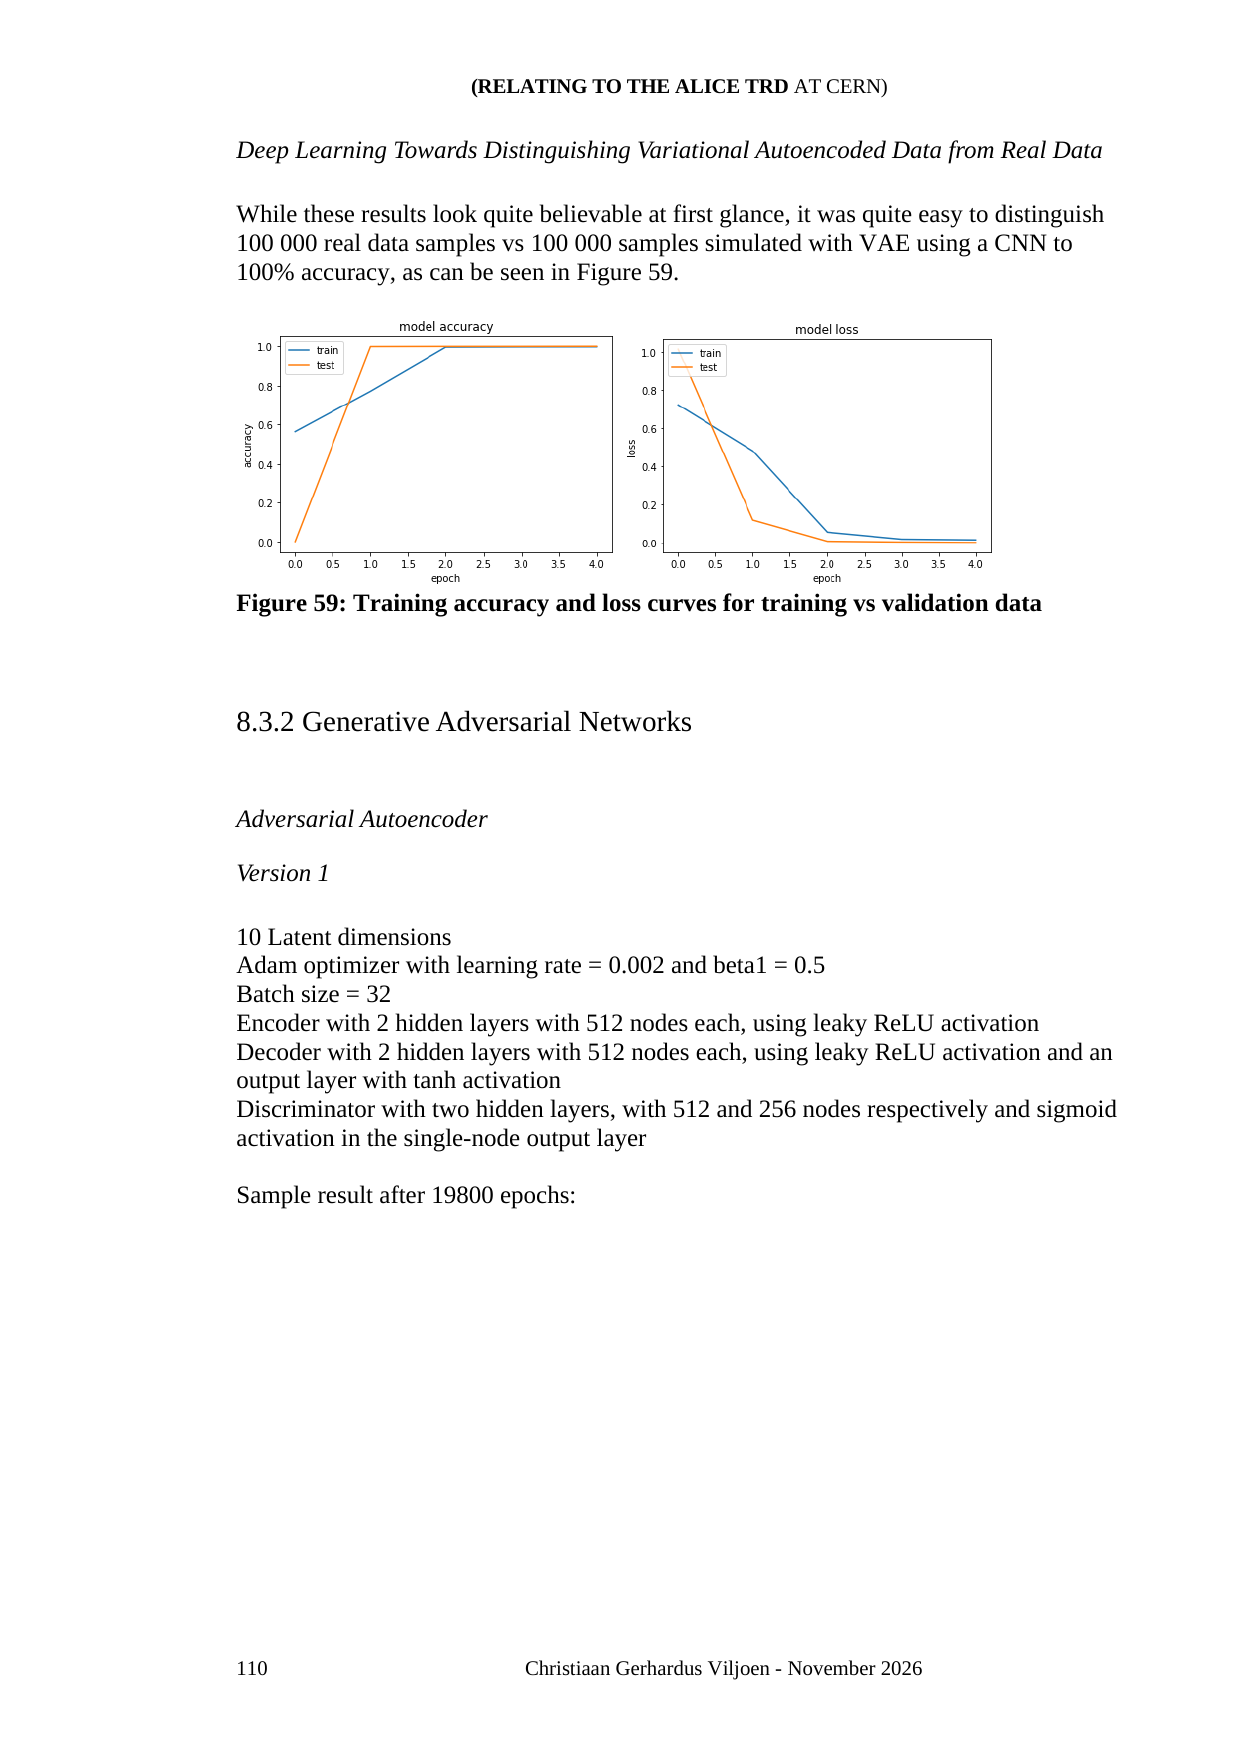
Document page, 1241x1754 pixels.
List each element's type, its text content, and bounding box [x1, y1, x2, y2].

subtitle Adversarial Autoencoder [236, 804, 1122, 833]
subtitle Deep Learning Towards Distinguishing Variational Autoencoded Data from Real Data [236, 135, 1122, 164]
text Adam optimizer with learning rate = 0.002 and beta1 = 0.5 [236, 950, 1122, 979]
text Discriminator with two hidden layers, with 512 and 256 nodes respectively and sigmoid activation in the single-node output layer [236, 1094, 1122, 1152]
picture [236, 314, 1000, 589]
text Batch size = 32 [236, 979, 1122, 1008]
text Figure 59: Training accuracy and loss curves for training vs validation data [236, 588, 1122, 617]
text 10 Latent dimensions [236, 922, 1122, 950]
text While these results look quite believable at first glance, it was quite easy to distinguish 100 000 real data samples vs 100 000 samples simulated with VAE using a CNN to 100% accuracy, as can be seen in Figure 56. [236, 199, 1122, 285]
text Sample result after 19800 epochs: [236, 1180, 1122, 1209]
subtitle Version 1 [236, 858, 1122, 887]
text Decoder with 2 hidden layers with 512 nodes each, using leaky ReLU activation and an output layer with tanh activation [236, 1037, 1122, 1094]
subtitle Generative Adversarial Networks [236, 704, 1122, 738]
text Encoder with 2 hidden layers with 512 nodes each, using leaky ReLU activation [236, 1008, 1122, 1037]
